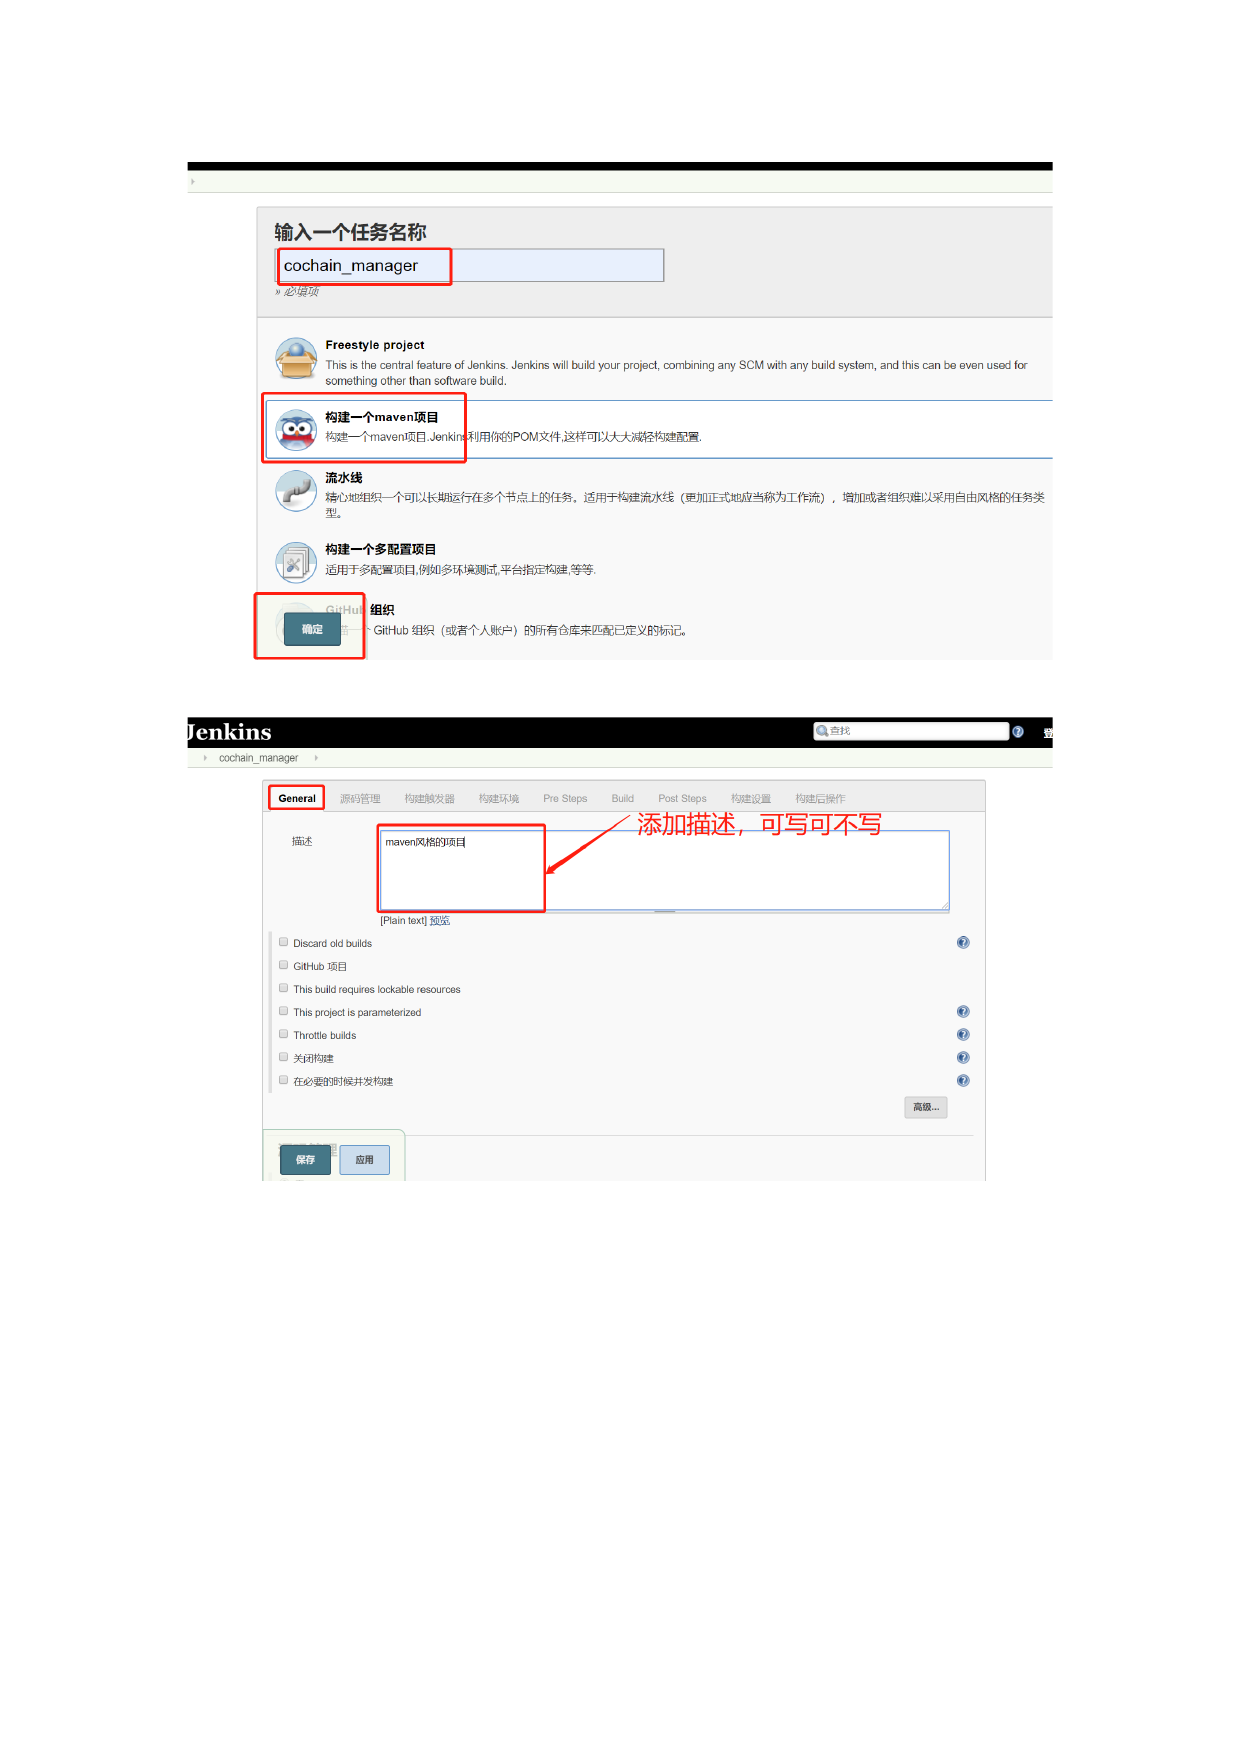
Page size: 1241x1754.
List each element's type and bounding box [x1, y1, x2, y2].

picture [187, 162, 1053, 660]
picture [187, 714, 1053, 1181]
